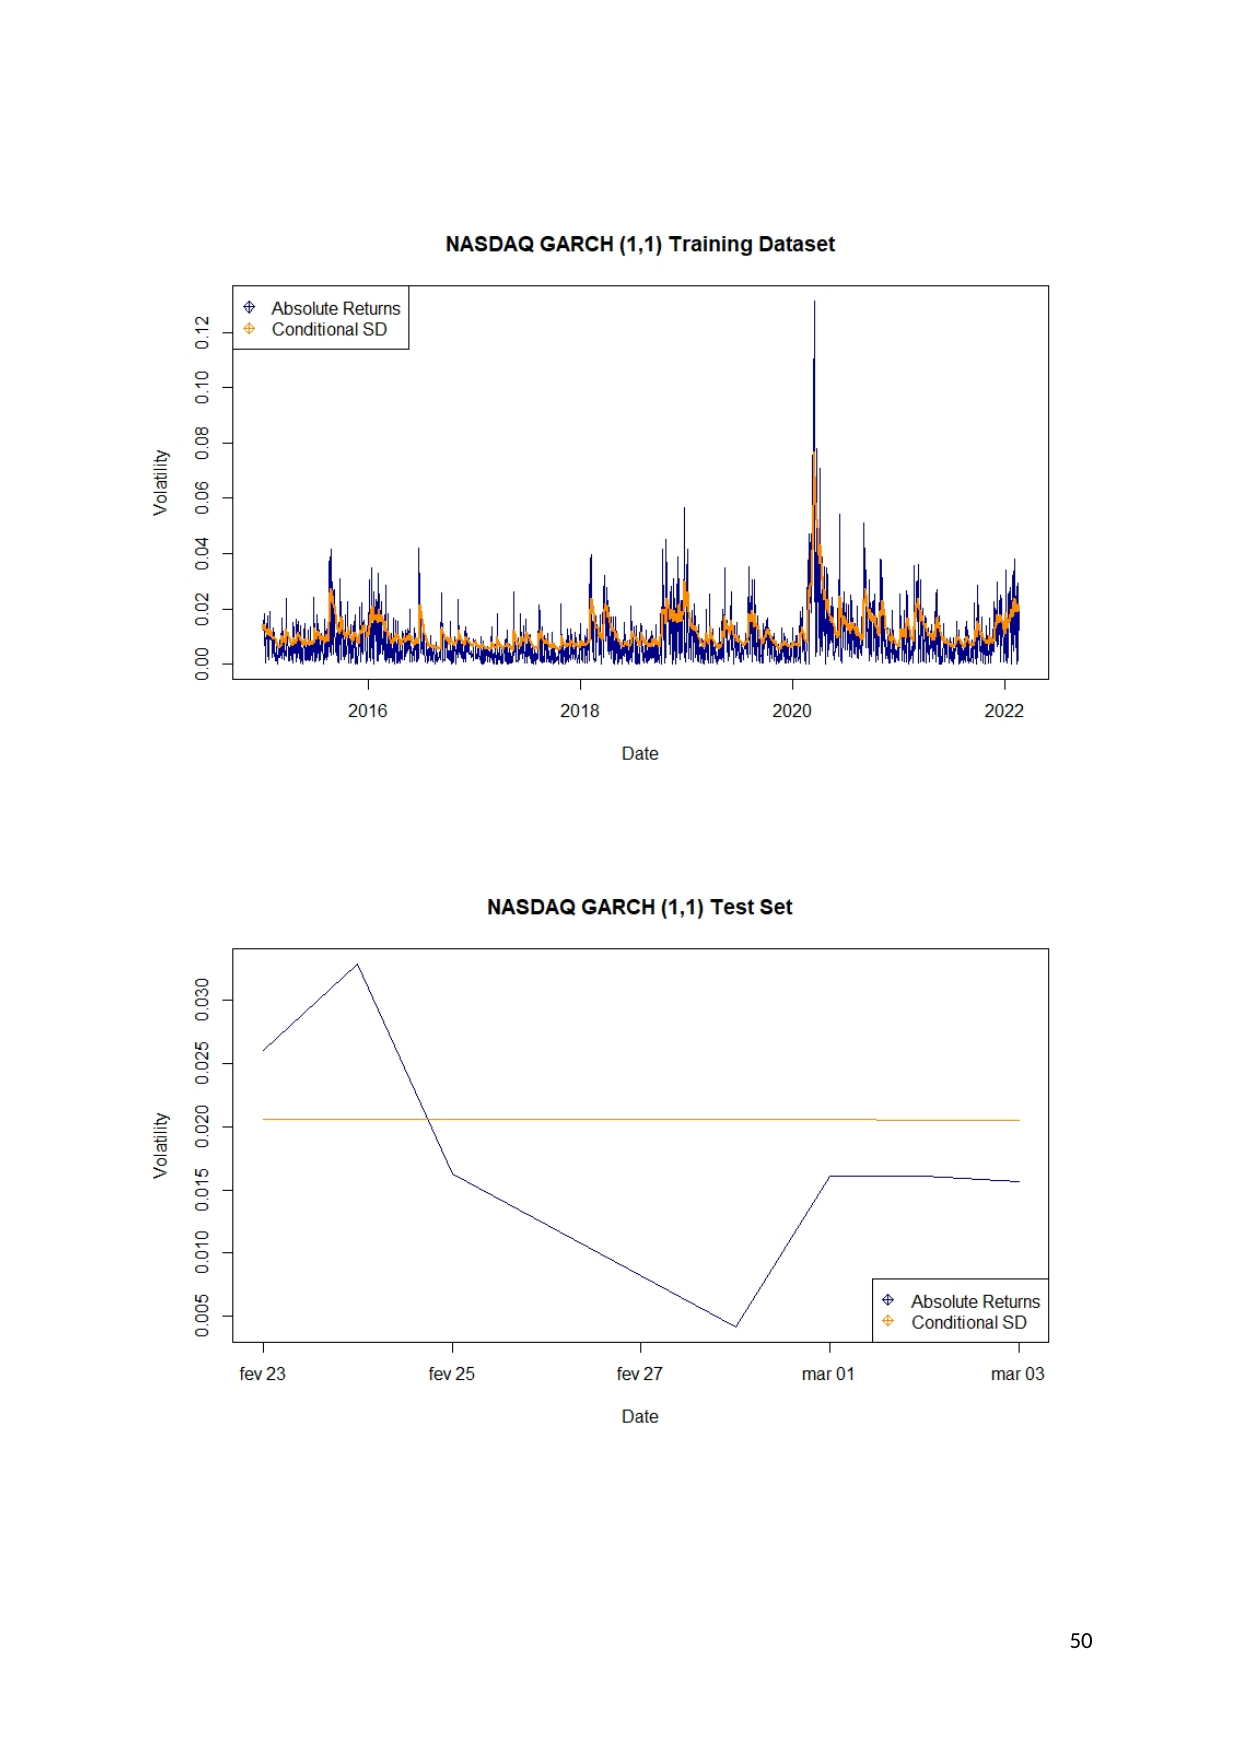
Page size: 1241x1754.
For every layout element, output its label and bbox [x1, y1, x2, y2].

picture [147, 200, 1093, 786]
picture [147, 863, 1093, 1449]
